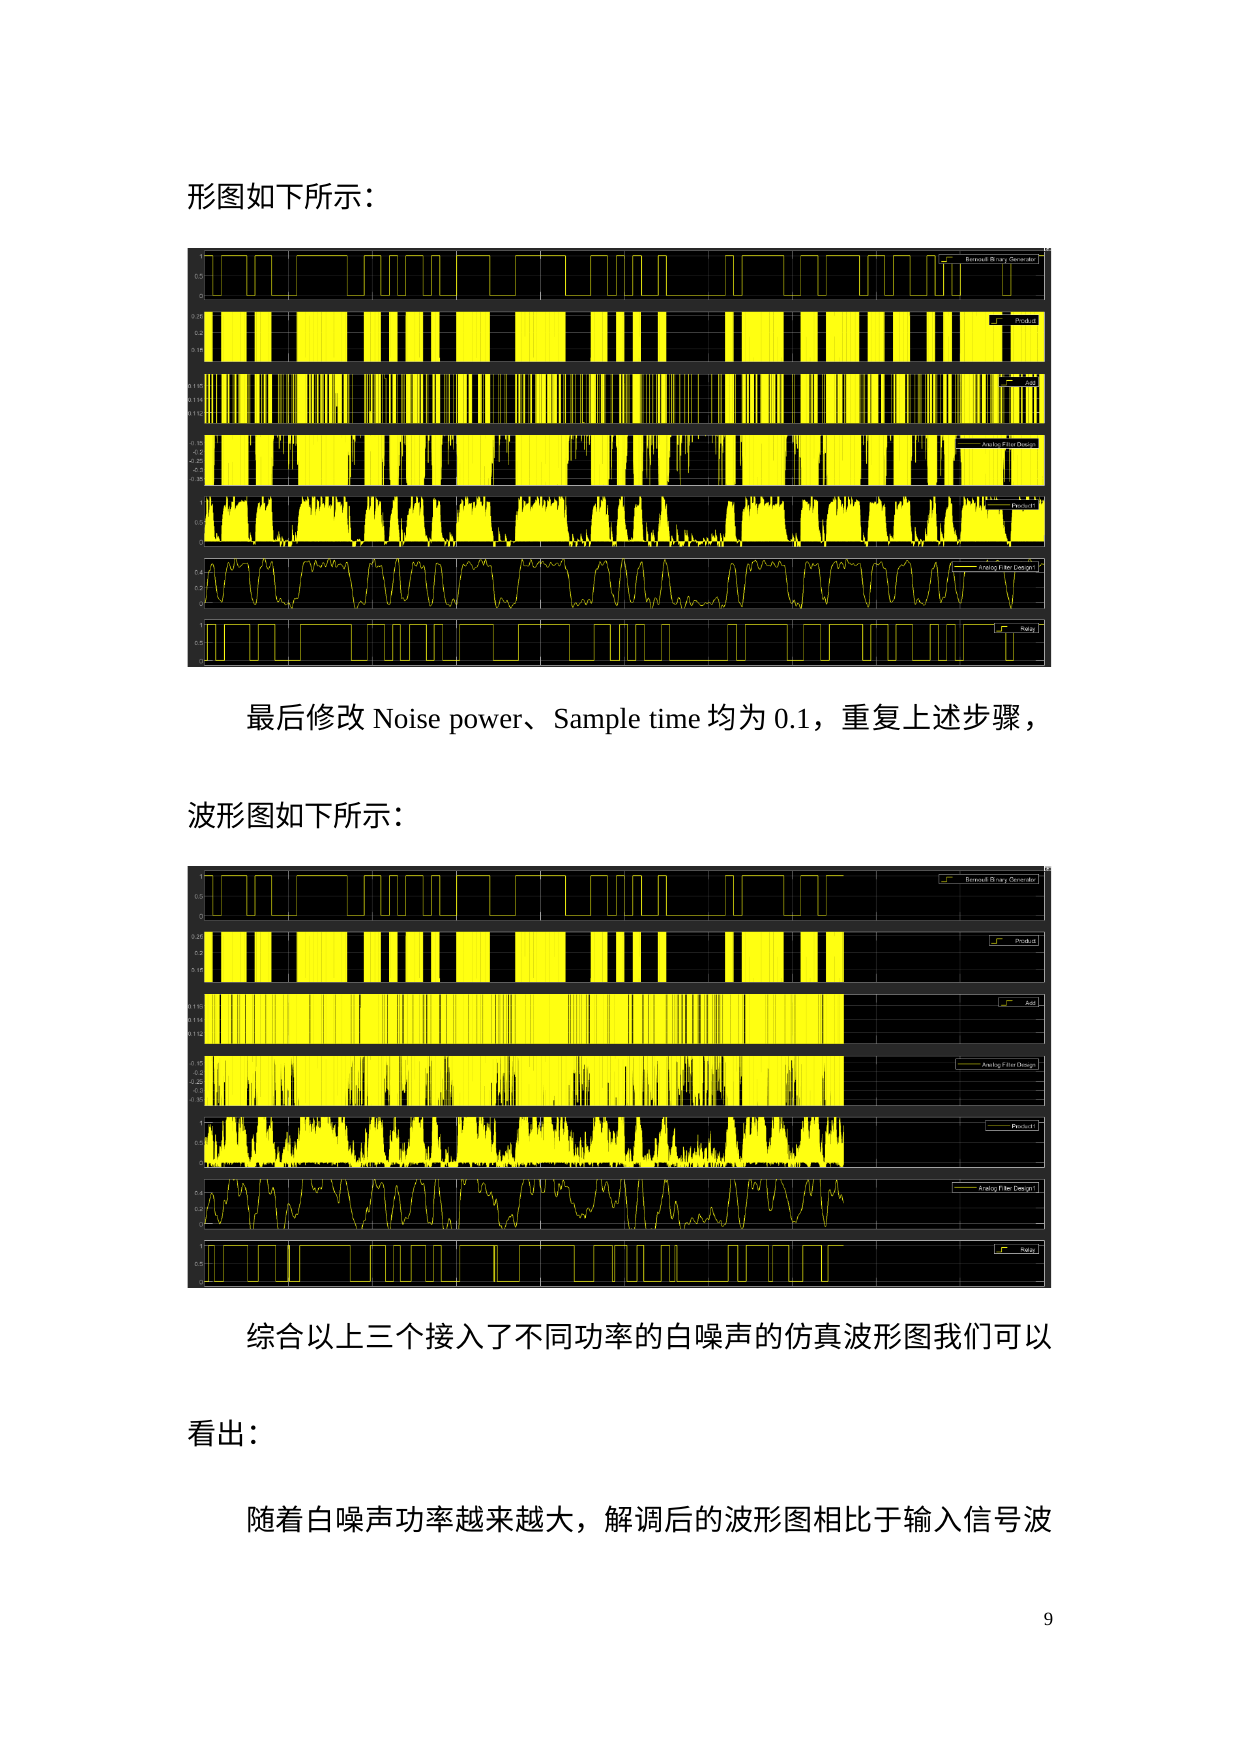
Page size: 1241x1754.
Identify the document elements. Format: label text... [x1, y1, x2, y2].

picture [187, 248, 1052, 667]
text 综合以上三个接入了不同功率的白噪声的仿真波形图我们可以看出： [187, 1302, 1053, 1464]
picture [187, 866, 1052, 1288]
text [187, 162, 1053, 227]
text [187, 1486, 1053, 1551]
text 最后修改Noise power、Sample time均为0.1，重复上述步骤，波形图如下所示： [187, 683, 1053, 846]
